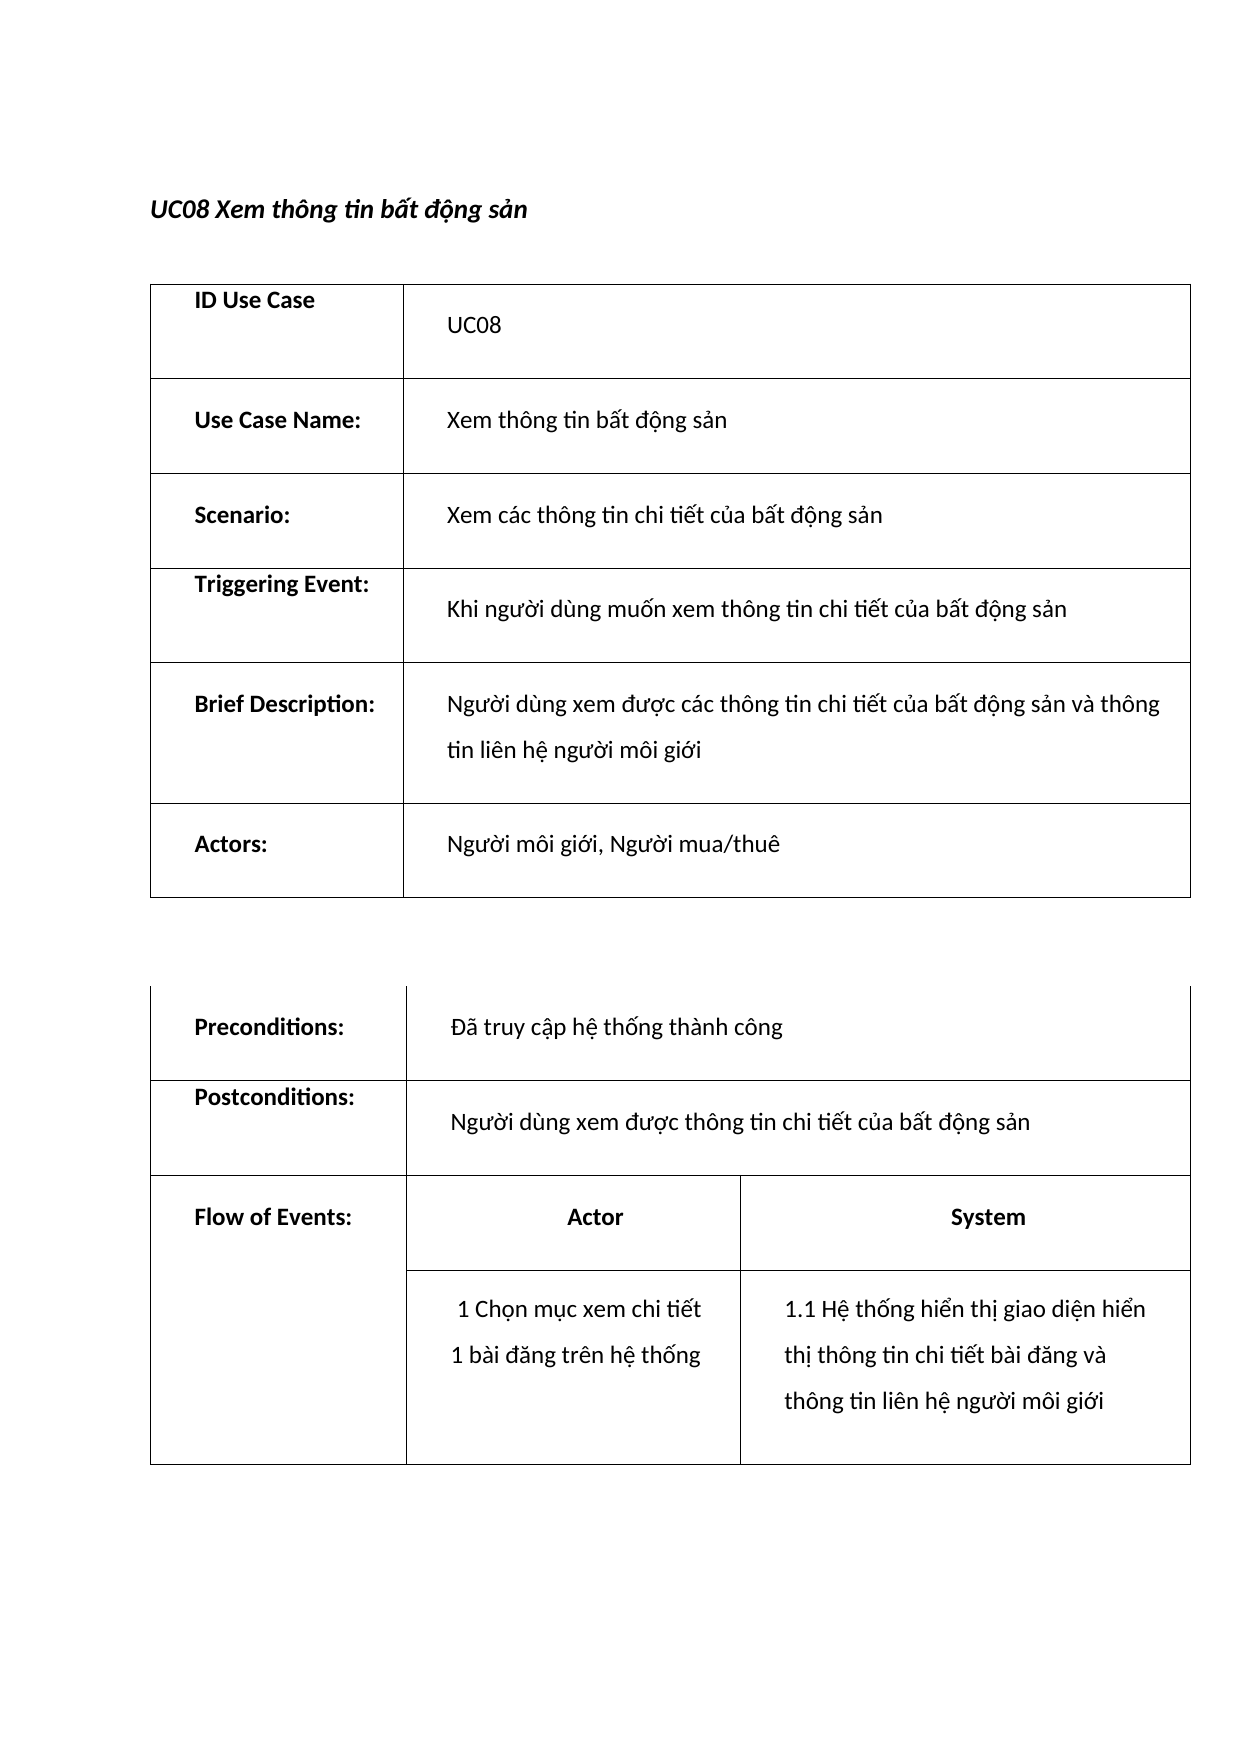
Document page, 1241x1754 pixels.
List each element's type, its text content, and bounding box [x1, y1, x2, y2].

table_cell Người dùng xem được các thông tin chi tiết của bất động sản và thông tin liên hệ người môi giới [404, 663, 1190, 803]
table_cell Triggering Event: [151, 569, 403, 662]
table_cell 1 Chọn mục xem chi tiết 1 bài đăng trên hệ thống [407, 1271, 740, 1464]
table_cell 1.1 Hệ thống hiển thị giao diện hiển thị thông tin chi tiết bài đăng và thông tin liên hệ người môi giới [741, 1271, 1190, 1464]
table_cell Use Case Name: [151, 379, 403, 473]
table_cell Brief Description: [151, 663, 403, 803]
table_cell Người môi giới, Người mua/thuê [404, 804, 1190, 897]
table_cell Xem các thông tin chi tiết của bất động sản [404, 474, 1190, 567]
table_header ID Use Case [151, 285, 403, 378]
table_cell Postconditions: [151, 1081, 406, 1175]
table_cell Xem thông tin bất động sản [404, 379, 1190, 473]
table_cell Scenario: [151, 474, 403, 567]
table_header UC08 [404, 285, 1190, 378]
table_cell System [741, 1176, 1190, 1269]
table_cell Flow of Events: [151, 1176, 406, 1464]
table_cell Người dùng xem được thông tin chi tiết của bất động sản [407, 1081, 1190, 1175]
table_cell Actor [407, 1176, 740, 1269]
text UC08 Xem thông tin bất động sản [150, 192, 1090, 225]
table_header Đã truy cập hệ thống thành công [407, 986, 1190, 1080]
table_cell Actors: [151, 804, 403, 897]
table_header Preconditions: [151, 986, 406, 1080]
table_cell Khi người dùng muốn xem thông tin chi tiết của bất động sản [404, 569, 1190, 662]
